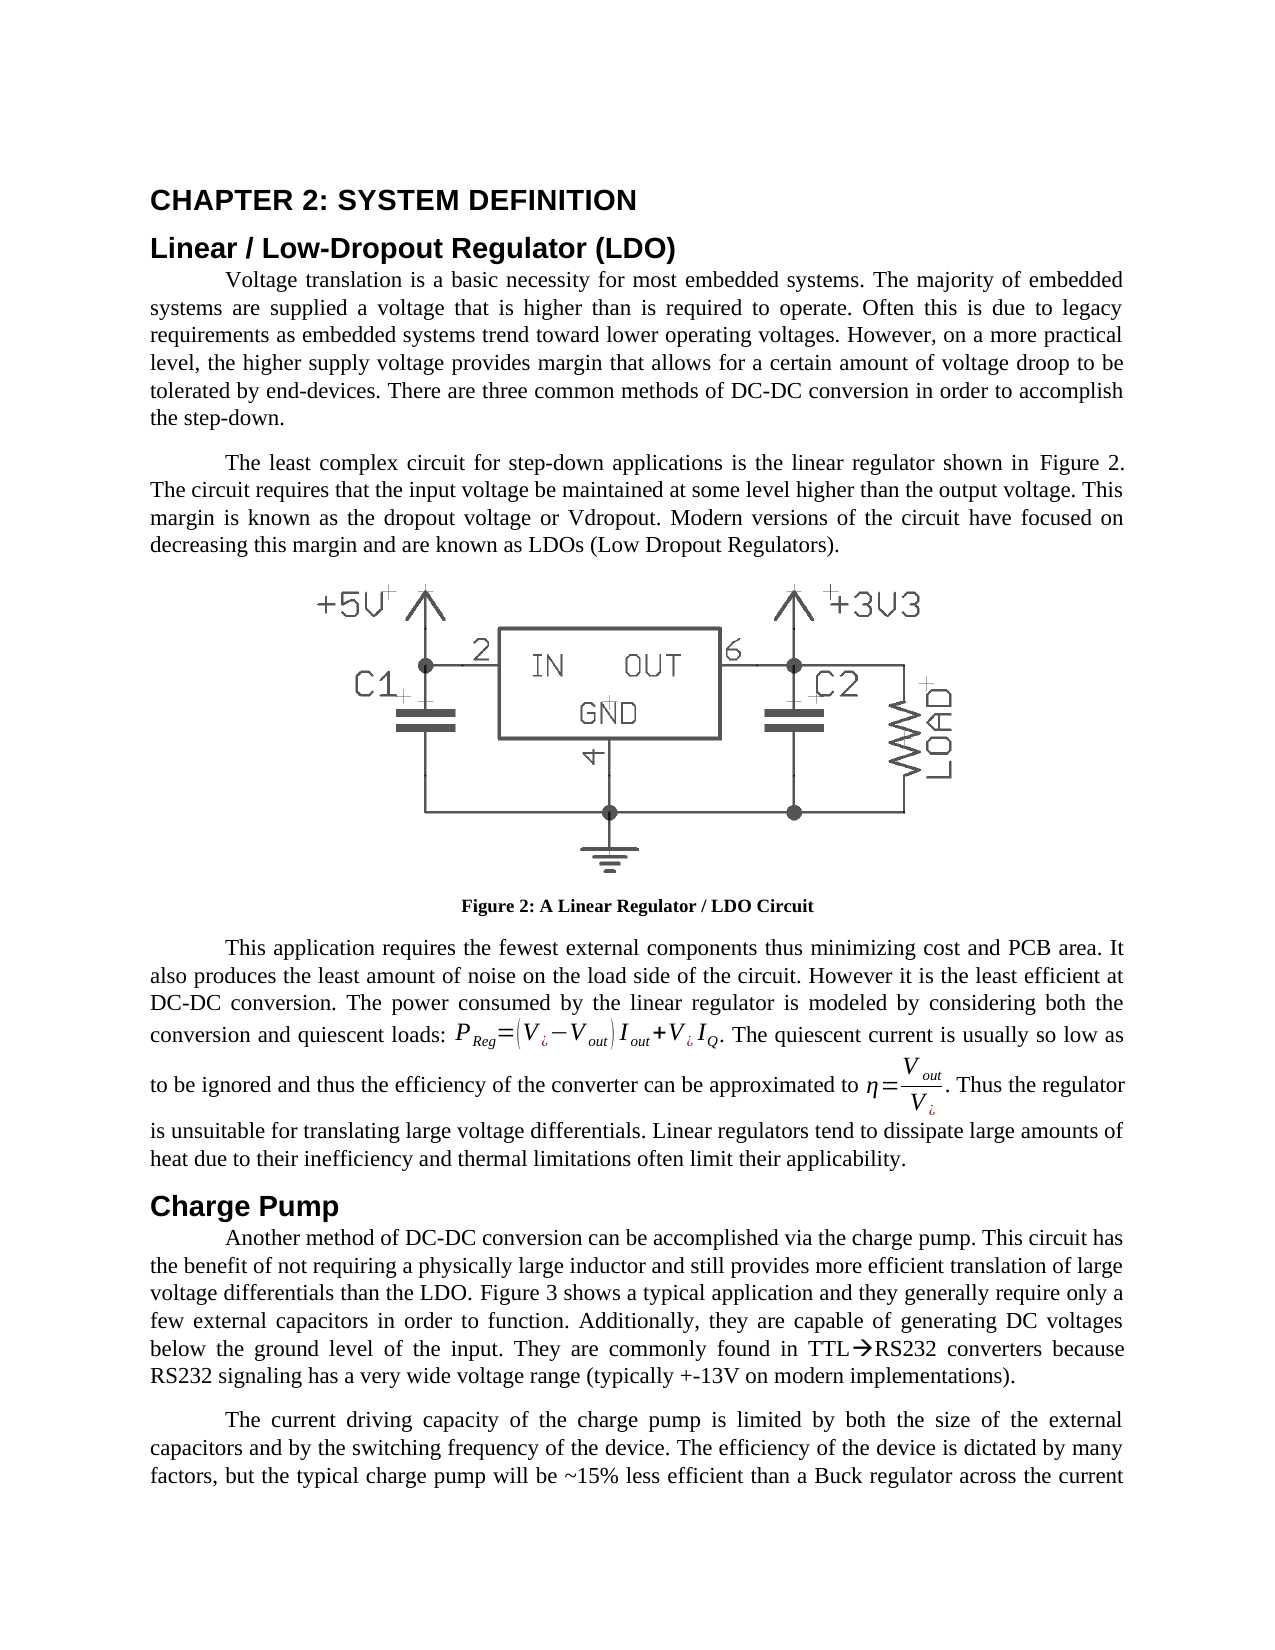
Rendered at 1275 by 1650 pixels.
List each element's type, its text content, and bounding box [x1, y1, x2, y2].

picture [310, 575, 965, 877]
text Voltage translation is a basic necessity for most embedded systems. The majority of embedded systems are supplied a voltage that is higher than is required to operate. Often this is due to legacy requirements as embedded systems trend toward lower operating voltages. However, on a more practical level, the higher supply voltage provides margin that allows for a certain amount of voltage droop to be tolerated by end-devices. There are three common methods of DC-DC conversion in order to accomplish the step-down. [150, 266, 1125, 431]
text This application requires the fewest external components thus minimizing cost and PCB area. It also produces the least amount of noise on the load side of the circuit. However it is the least efficient at DC-DC conversion. The power consumed by the linear regulator is modeled by considering both the conversion and quiescent loads: . The quiescent current is usually so low as to be ignored and thus the efficiency of the converter can be approximated to . Thus the regulator is unsuitable for translating large voltage differentials. Linear regulators tend to dissipate large amounts of heat due to their inefficiency and thermal limitations often limit their applicability. [150, 934, 1125, 1171]
text The least complex circuit for step-down applications is the linear regulator shown in Figure 1. The circuit requires that the input voltage be maintained at some level higher than the output voltage. This margin is known as the dropout voltage or Vdropout. Modern versions of the circuit have focused on decreasing this margin and are known as LDOs (Low Dropout Regulators). [150, 448, 1125, 558]
subtitle Chapter 2: System Definition [150, 183, 1125, 217]
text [150, 1406, 1125, 1488]
subtitle Linear / Low-Dropout Regulator (LDO) [150, 231, 1125, 264]
subtitle Charge Pump [150, 1189, 1125, 1222]
text Another method of DC-DC conversion can be accomplished via the charge pump. This circuit has the benefit of not requiring a physically large inductor and still provides more efficient translation of large voltage differentials than the LDO. Figure 2 shows a typical application and they generally require only a few external capacitors in order to function. Additionally, they are capable of generating DC voltages below the ground level of the input. They are commonly found in TTLRS232 converters because RS232 signaling has a very wide voltage range (typically +-13V on modern implementations). [150, 1224, 1125, 1388]
